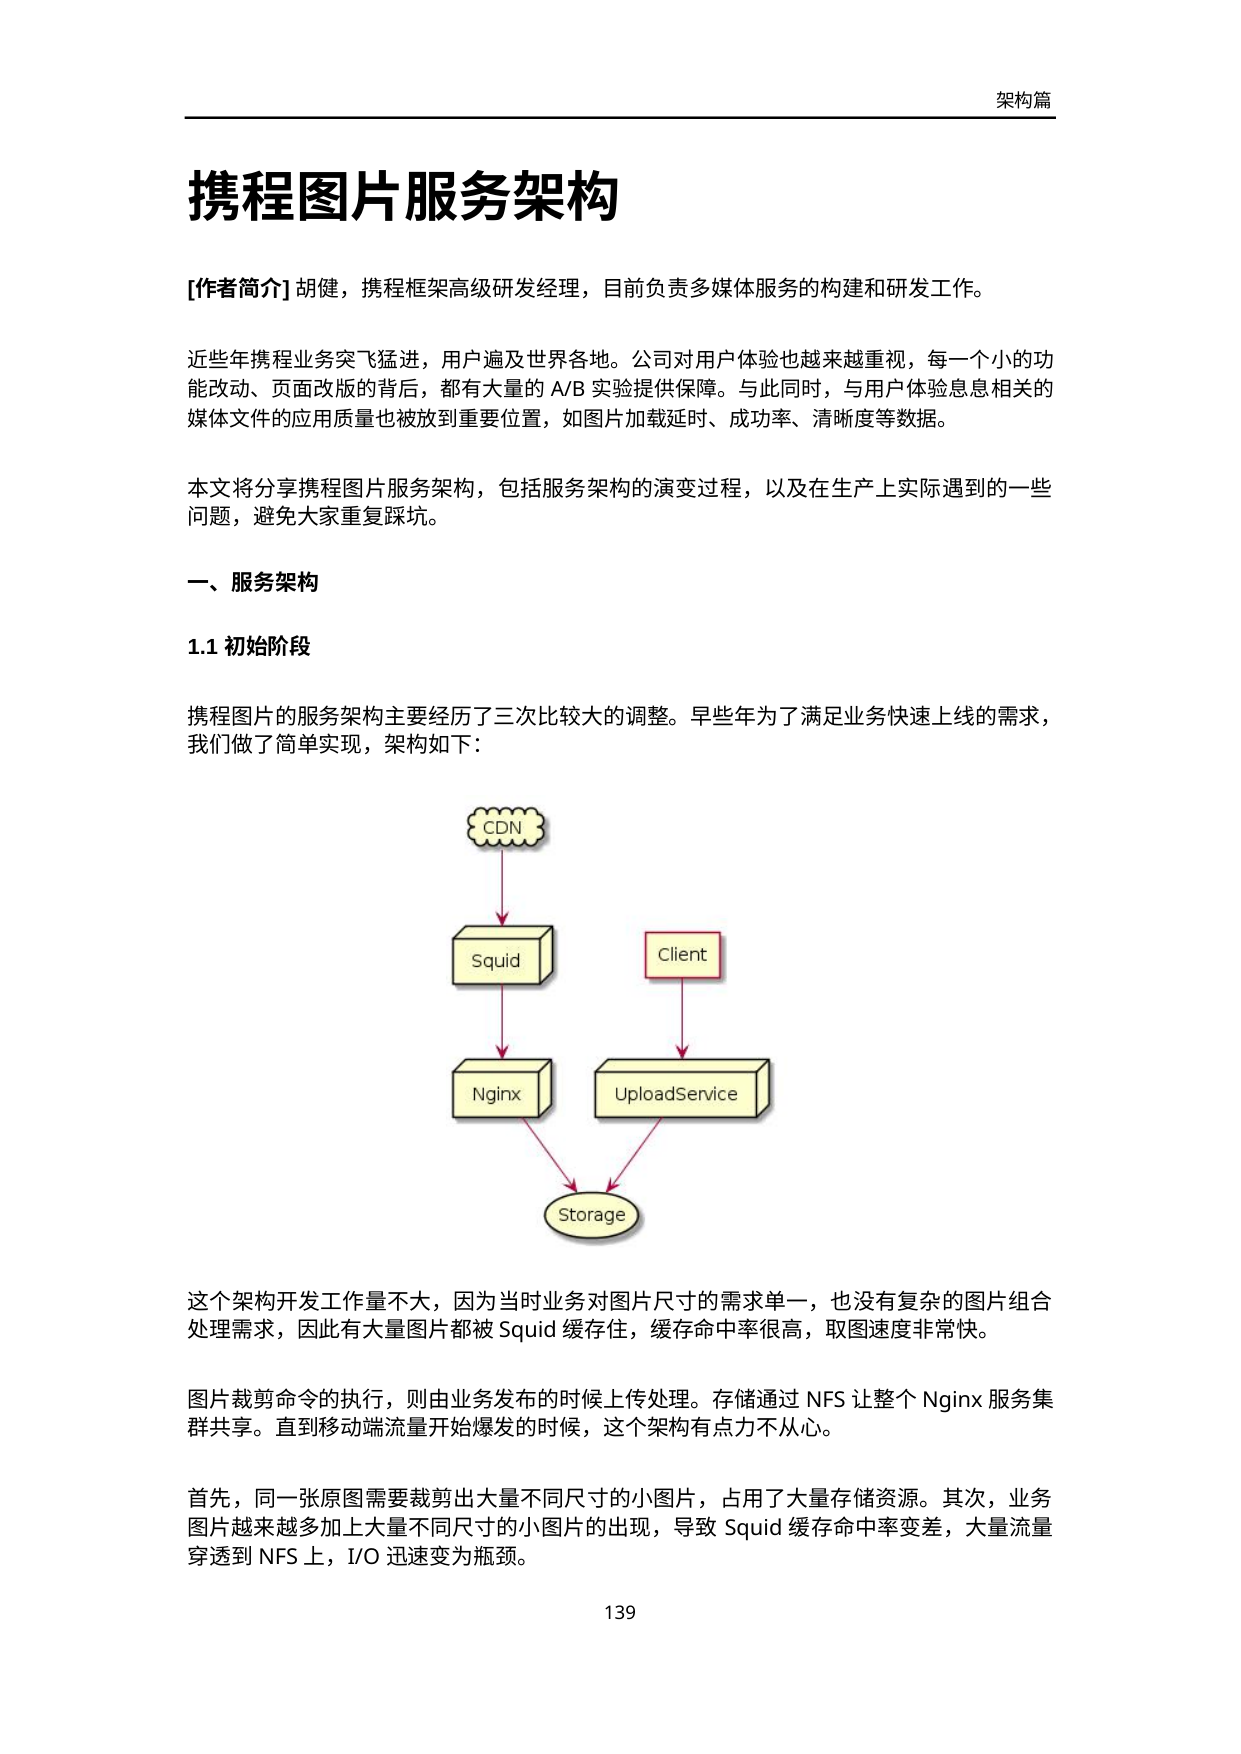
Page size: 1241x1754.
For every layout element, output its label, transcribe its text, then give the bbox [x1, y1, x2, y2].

text 1.1 初始阶段 [187, 633, 1090, 660]
text 一、服务架构 [187, 570, 1090, 595]
text 这个架构开发工作量不大，因为当时业务对图片尺寸的需求单一，也没有复杂的图片组合处理需求，因此有大量图片都被 Squid 缓存住，缓存命中率很高，取图速度非常快。 [187, 1287, 1054, 1343]
text 首先，同一张原图需要裁剪出大量不同尺寸的小图片，占用了大量存储资源。其次，业务图片越来越多加上大量不同尺寸的小图片的出现，导致 Squid 缓存命中率变差，大量流量穿透到 NFS 上，I/O 迅速变为瓶颈。 [187, 1483, 1054, 1571]
text 近些年携程业务突飞猛进，用户遍及世界各地。公司对用户体验也越来越重视，每一个小的功能改动、页面改版的背后，都有大量的 A/B 实验提供保障。与此同时，与用户体验息息相关的媒体文件的应用质量也被放到重要位置，如图片加载延时、成功率、清晰度等数据。 [187, 344, 1054, 432]
text 139 [150, 1603, 1089, 1623]
text 架构篇 [996, 92, 1089, 111]
text [作者简介] 胡健，携程框架高级研发经理，目前负责多媒体服务的构建和研发工作。 [187, 275, 1090, 302]
text 携程图片服务架构 [187, 171, 1090, 227]
picture [445, 795, 795, 1250]
text 本文将分享携程图片服务架构，包括服务架构的演变过程，以及在生产上实际遇到的一些问题，避免大家重复踩坑。 [187, 474, 1054, 530]
text 图片裁剪命令的执行，则由业务发布的时候上传处理。存储通过 NFS 让整个 Nginx 服务集群共享。直到移动端流量开始爆发的时候，这个架构有点力不从心。 [187, 1385, 1054, 1441]
text 携程图片的服务架构主要经历了三次比较大的调整。早些年为了满足业务快速上线的需求，我们做了简单实现，架构如下： [187, 702, 1064, 758]
